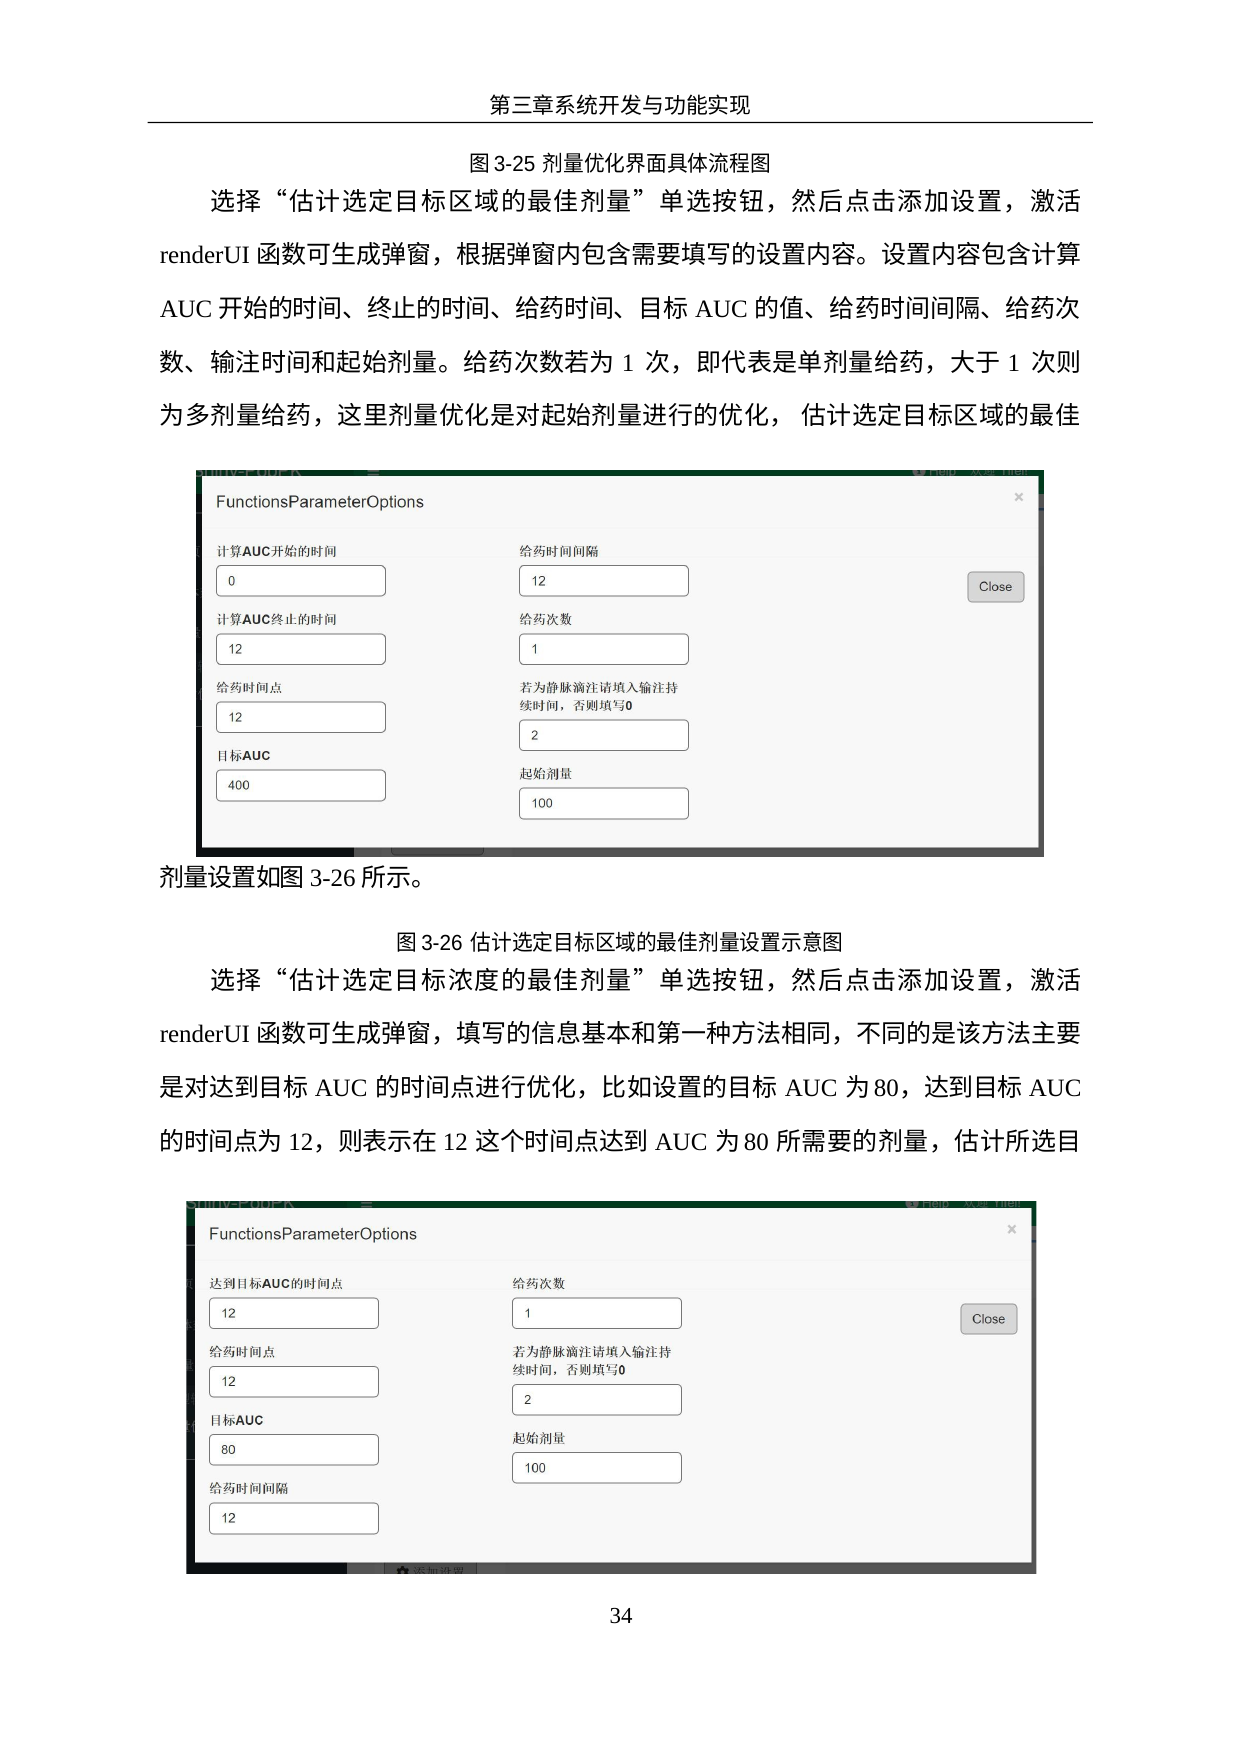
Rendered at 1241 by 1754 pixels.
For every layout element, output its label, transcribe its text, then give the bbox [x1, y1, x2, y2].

text 图 3-26 估计选定目标区域的最佳剂量设置示意图 [203, 925, 1036, 956]
picture [186, 1201, 1037, 1574]
picture [196, 470, 1044, 857]
text 图 3-25 剂量优化界面具体流程图 [203, 146, 1036, 177]
text 选择“估计选定目标浓度的最佳剂量”单选按钮，然后点击添加设置，激活renderUI 函数可生成弹窗，填写的信息基本和第一种方法相同，不同的是该方法主要是对达到目标 AUC 的时间点进行优化，比如设置的目标 AUC 为 80，达到目标 AUC 的时间点为 12，则表示在 12 这个时间点达到 AUC 为 80 所需要的剂量，估计所选目标浓度的最佳剂量设置如图 3-27 所示。 [159, 960, 1082, 1157]
